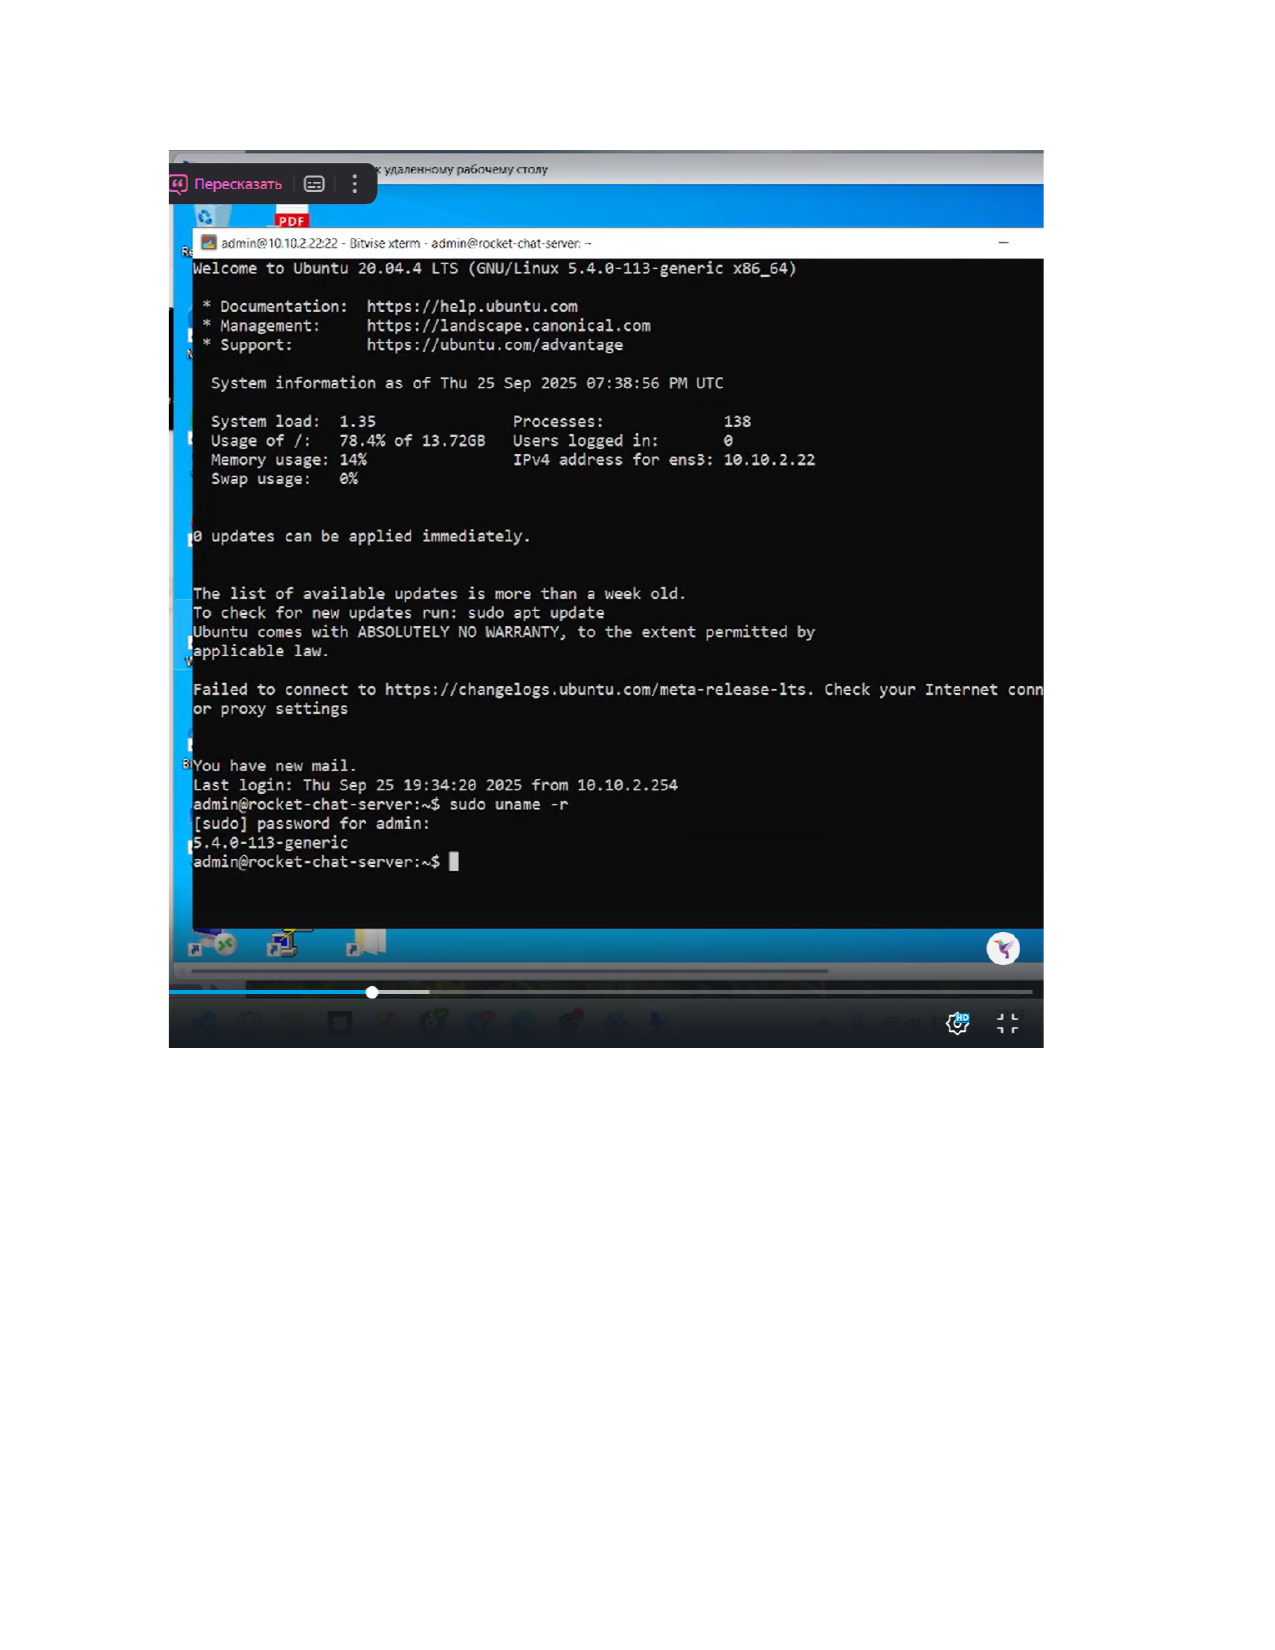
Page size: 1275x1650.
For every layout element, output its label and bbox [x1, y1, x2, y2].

picture [168, 150, 1044, 1048]
